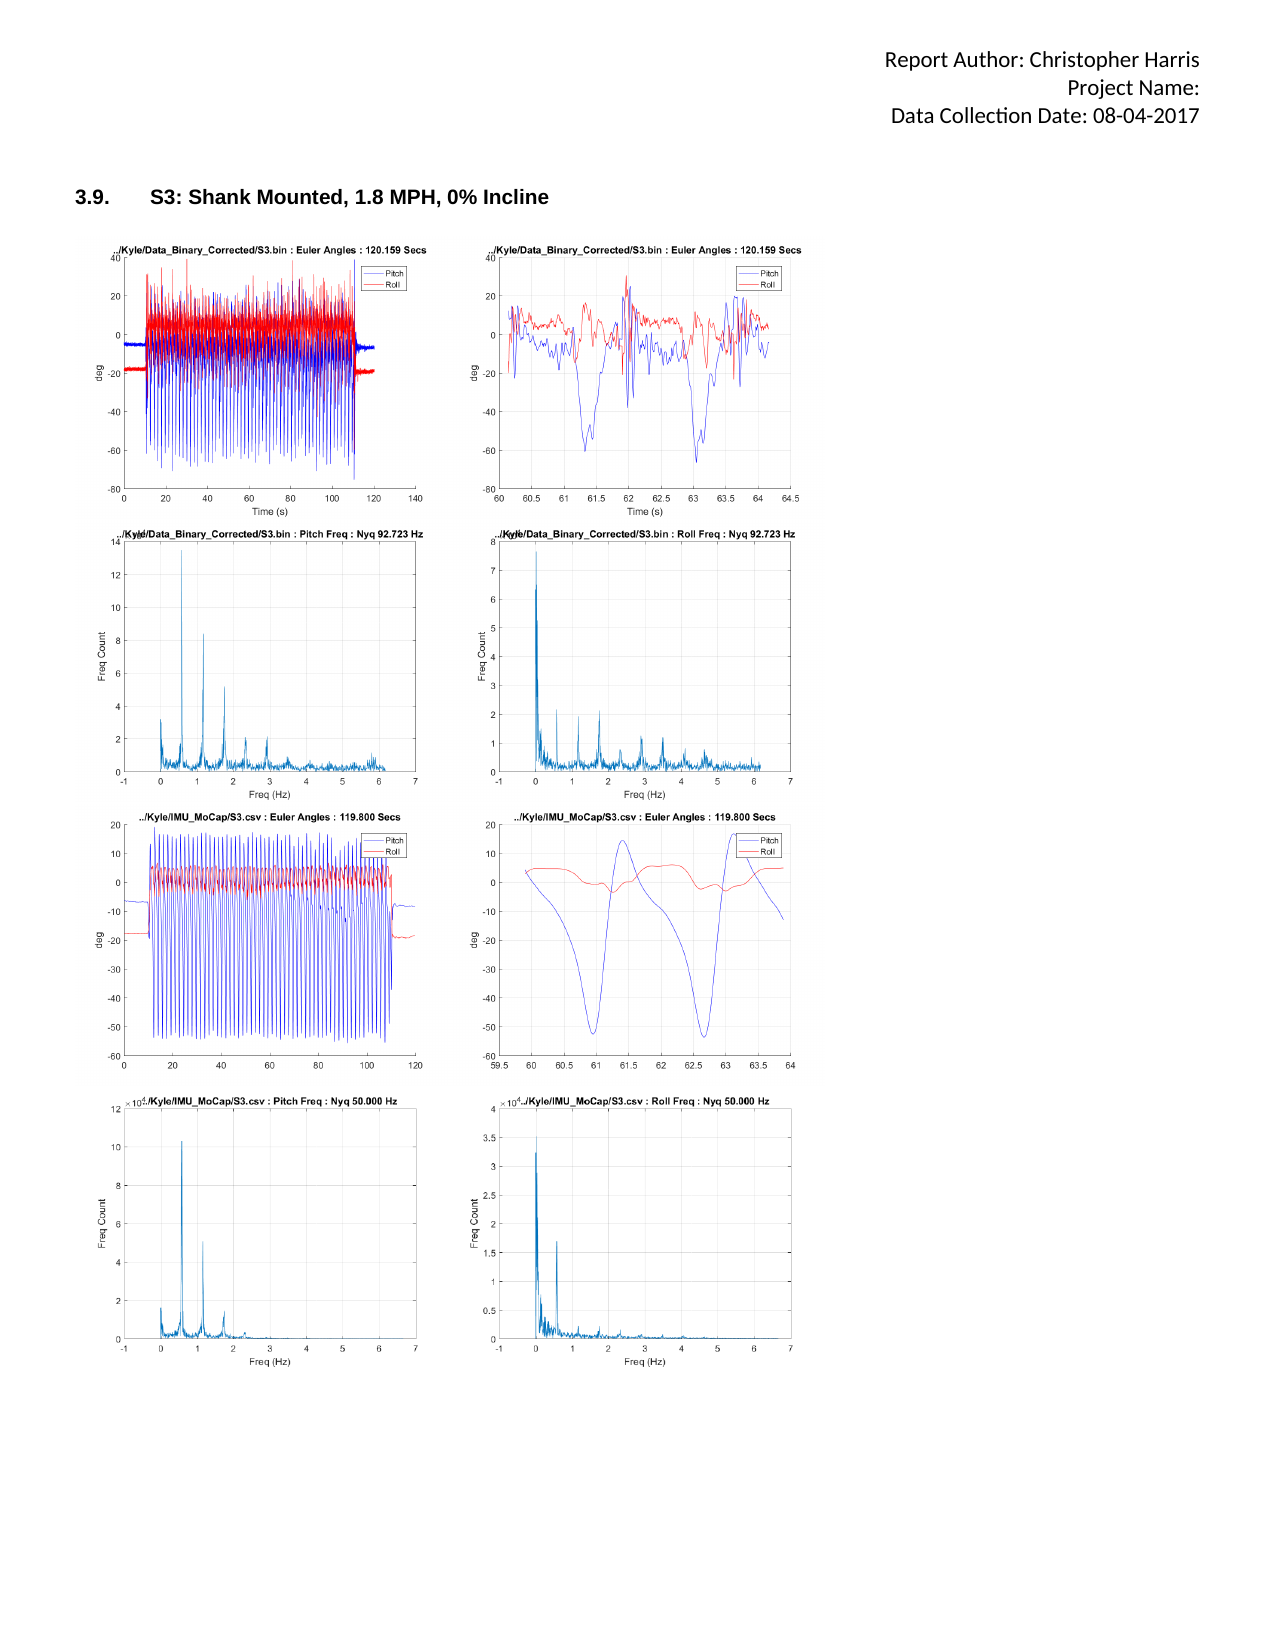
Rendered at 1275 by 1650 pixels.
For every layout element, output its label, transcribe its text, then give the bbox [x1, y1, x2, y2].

picture [75, 520, 826, 802]
picture [75, 1087, 826, 1369]
picture [75, 236, 826, 519]
list S3: Shank Mounted, 1.8 MPH, 0% Incline [75, 185, 1200, 209]
picture [75, 804, 826, 1086]
